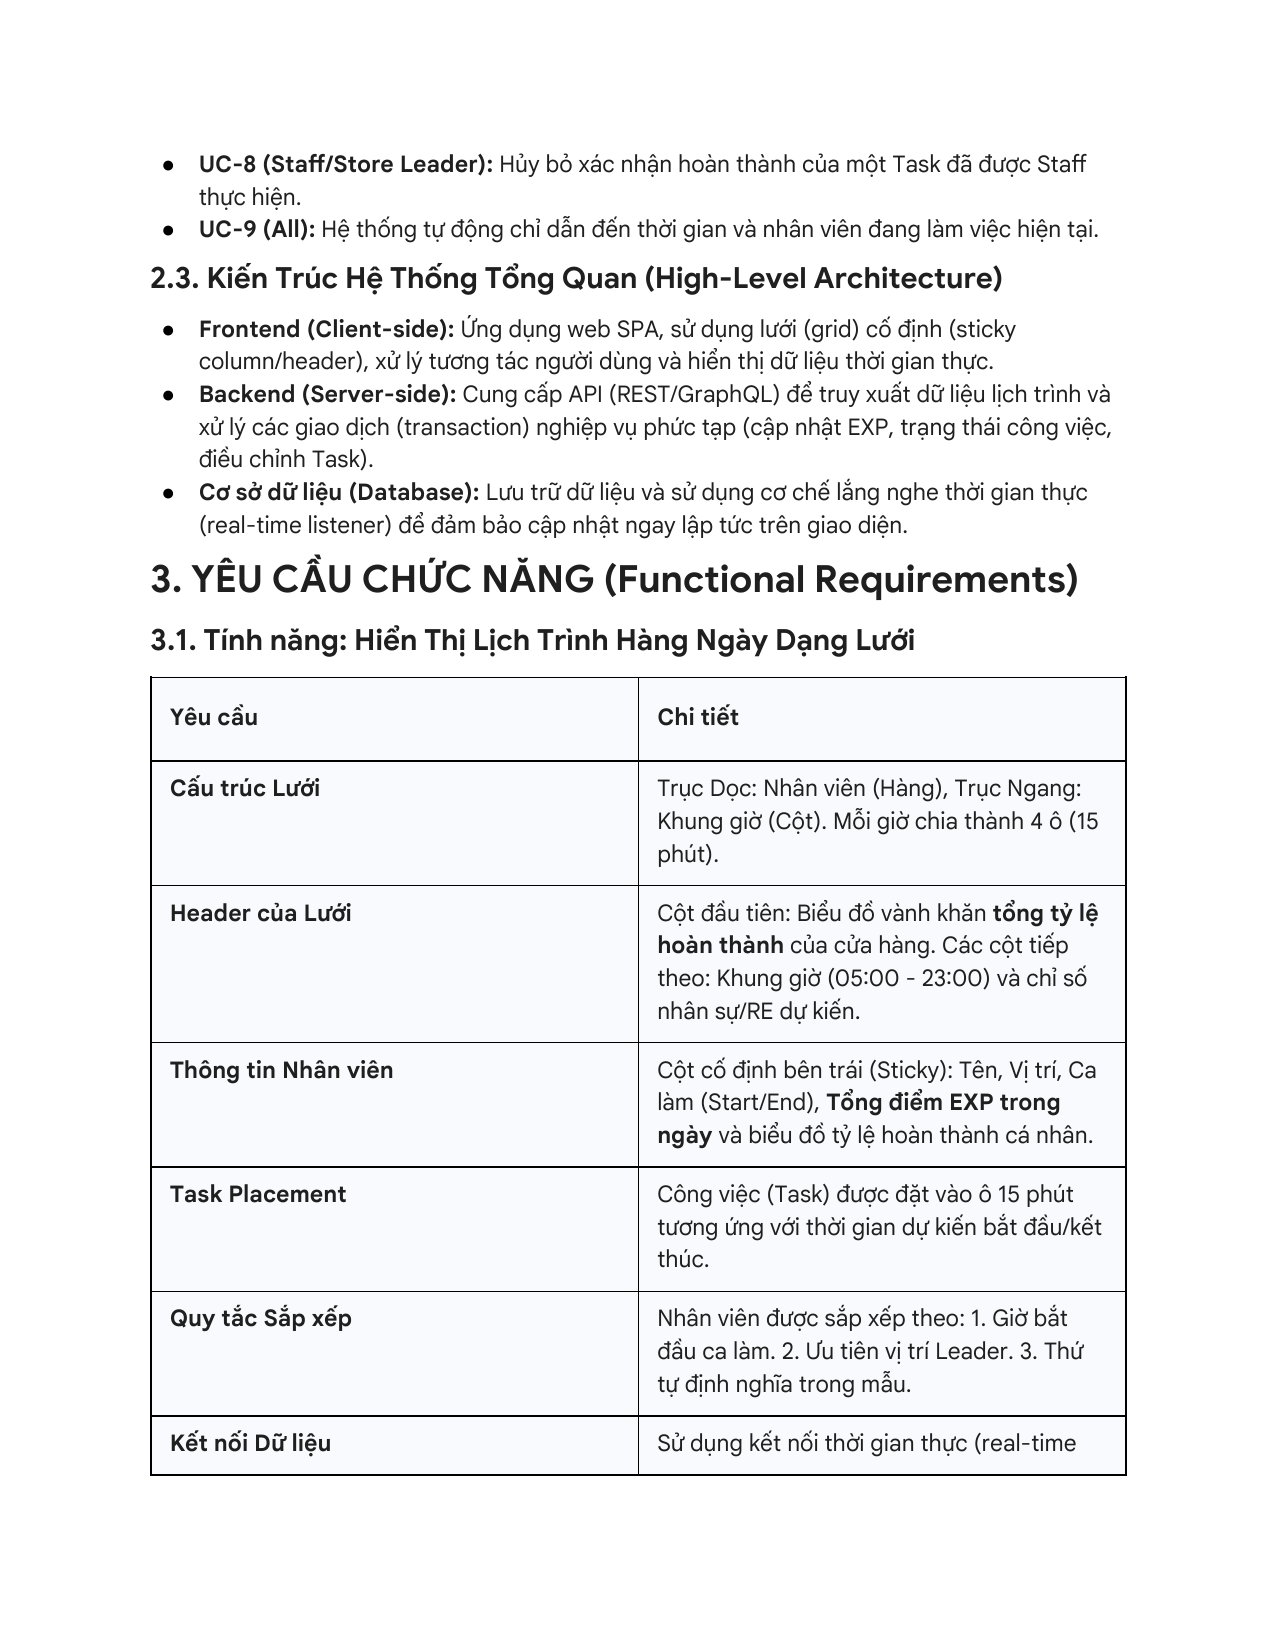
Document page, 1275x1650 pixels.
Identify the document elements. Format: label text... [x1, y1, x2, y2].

table_cell Quy tắc Sắp xếp [152, 1292, 638, 1415]
table_header Chi tiết [639, 678, 1125, 760]
table_cell Cột đầu tiên: Biểu đồ vành khăn tổng tỷ lệ hoàn thành của cửa hàng. Các cột tiếp theo: Khung giờ (05:00 - 23:00) và chỉ số nhân sự/RE dự kiến. [639, 886, 1125, 1042]
table_cell Trục Dọc: Nhân viên (Hàng), Trục Ngang: Khung giờ (Cột). Mỗi giờ chia thành 4 ô (15 phút). [639, 762, 1125, 885]
table_header Yêu cầu [152, 678, 638, 760]
table_cell Nhân viên được sắp xếp theo: 1. Giờ bắt đầu ca làm. 2. Ưu tiên vị trí Leader. 3. Thứ tự định nghĩa trong mẫu. [639, 1292, 1125, 1415]
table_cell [639, 1417, 1125, 1474]
list UC-8 (Staff/Store Leader): Hủy bỏ xác nhận hoàn thành của một Task đã được Staff thực hiện. [161, 150, 1125, 211]
list UC-9 (All): Hệ thống tự động chỉ dẫn đến thời gian và nhân viên đang làm việc hiện tại. [161, 215, 1125, 244]
table_cell Cấu trúc Lưới [152, 762, 638, 885]
table_cell Task Placement [152, 1168, 638, 1291]
table_cell Thông tin Nhân viên [152, 1043, 638, 1166]
subtitle 3.1. Tính năng: Hiển Thị Lịch Trình Hàng Ngày Dạng Lưới [150, 622, 1125, 659]
list Backend (Server-side): Cung cấp API (REST/GraphQL) để truy xuất dữ liệu lịch trình và xử lý các giao dịch (transaction) nghiệp vụ phức tạp (cập nhật EXP, trạng thái công việc, điều chỉnh Task). [161, 380, 1125, 474]
table_cell Header của Lưới [152, 886, 638, 1042]
list Cơ sở dữ liệu (Database): Lưu trữ dữ liệu và sử dụng cơ chế lắng nghe thời gian thực (real-time listener) để đảm bảo cập nhật ngay lập tức trên giao diện. [161, 478, 1125, 540]
subtitle 2.3. Kiến Trúc Hệ Thống Tổng Quan (High-Level Architecture) [150, 261, 1125, 297]
list Frontend (Client-side): Ứng dụng web SPA, sử dụng lưới (grid) cố định (sticky column/header), xử lý tương tác người dùng và hiển thị dữ liệu thời gian thực. [161, 315, 1125, 376]
table_cell Kết nối Dữ liệu [152, 1417, 638, 1474]
subtitle 3. YÊU CẦU CHỨC NĂNG (Functional Requirements) [150, 556, 1125, 603]
table_cell Cột cố định bên trái (Sticky): Tên, Vị trí, Ca làm (Start/End), Tổng điểm EXP trong ngày và biểu đồ tỷ lệ hoàn thành cá nhân. [639, 1043, 1125, 1166]
table_cell Công việc (Task) được đặt vào ô 15 phút tương ứng với thời gian dự kiến bắt đầu/kết thúc. [639, 1168, 1125, 1291]
